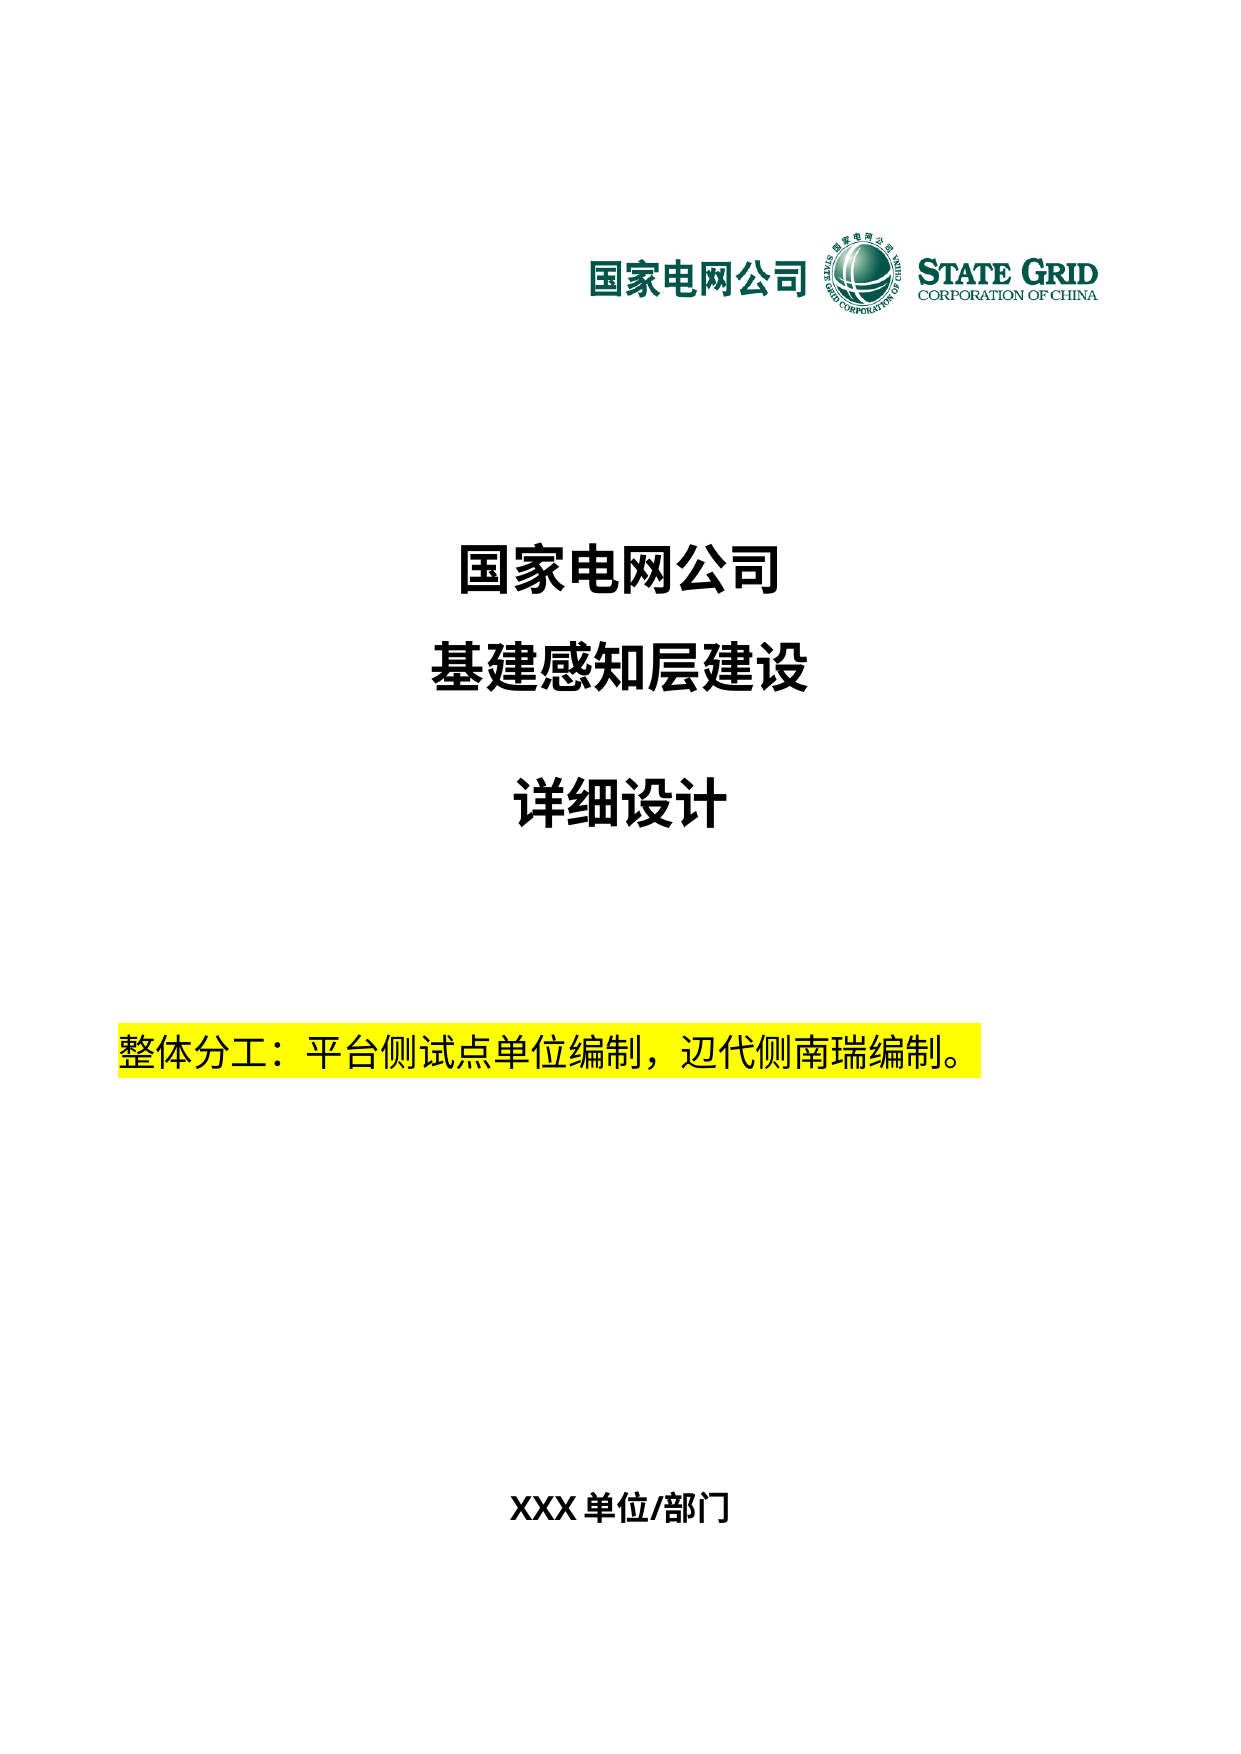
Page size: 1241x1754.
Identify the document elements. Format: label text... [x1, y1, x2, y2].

text 整体分工：平台侧试点单位编制，辺代侧南瑞编制。 [118, 1018, 1122, 1083]
picture [580, 224, 1106, 323]
text XXX单位/部门 [118, 1473, 1122, 1538]
text 详细设计 [118, 751, 1122, 849]
text 基建感知层建设 [118, 615, 1122, 712]
text 国家电网公司 [118, 517, 1122, 615]
